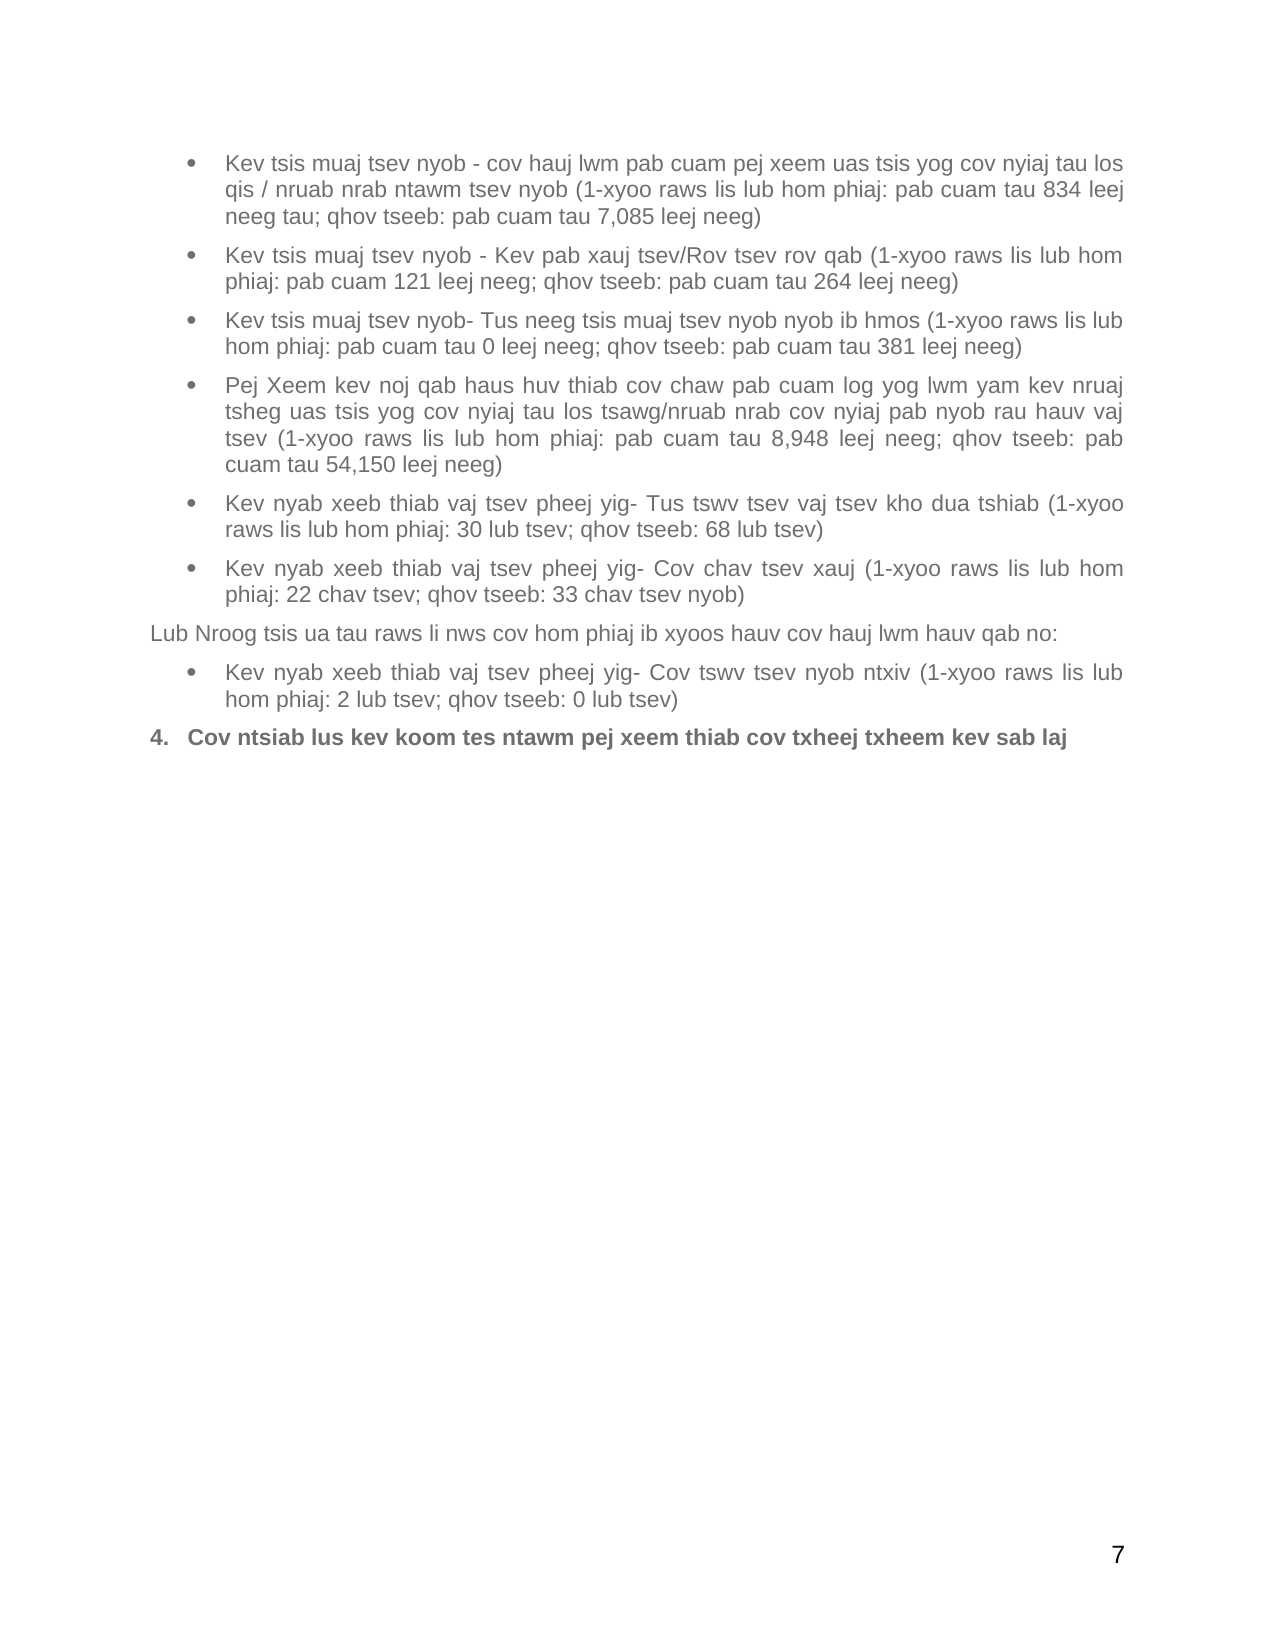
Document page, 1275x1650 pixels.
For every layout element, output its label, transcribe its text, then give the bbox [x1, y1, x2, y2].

list Pej Xeem kev noj qab haus huv thiab cov chaw pab cuam log yog lwm yam kev nruaj tsheg uas tsis yog cov nyiaj tau los tsawg/nruab nrab cov nyiaj pab nyob rau hauv vaj tsev (1-xyoo raws lis lub hom phiaj: pab cuam tau 8,948 leej neeg; qhov tseeb: pab cuam tau 54,150 leej neeg) [187, 372, 1125, 477]
list Kev nyab xeeb thiab vaj tsev pheej yig- Cov chav tsev xauj (1-xyoo raws lis lub hom phiaj: 22 chav tsev; qhov tseeb: 33 chav tsev nyob) [187, 555, 1125, 608]
text Lub Nroog tsis ua tau raws li nws cov hom phiaj ib xyoos hauv cov hauj lwm hauv qab no: [150, 620, 1125, 647]
list Kev tsis muaj tsev nyob - Kev pab xauj tsev/Rov tsev rov qab (1-xyoo raws lis lub hom phiaj: pab cuam 121 leej neeg; qhov tseeb: pab cuam tau 264 leej neeg) [187, 242, 1125, 294]
list Kev nyab xeeb thiab vaj tsev pheej yig- Tus tswv tsev vaj tsev kho dua tshiab (1-xyoo raws lis lub hom phiaj: 30 lub tsev; qhov tseeb: 68 lub tsev) [187, 490, 1125, 543]
list Kev tsis muaj tsev nyob - cov hauj lwm pab cuam pej xeem uas tsis yog cov nyiaj tau los qis / nruab nrab ntawm tsev nyob (1-xyoo raws lis lub hom phiaj: pab cuam tau 834 leej neeg tau; qhov tseeb: pab cuam tau 7,085 leej neeg) [187, 150, 1125, 229]
list Cov ntsiab lus kev koom tes ntawm pej xeem thiab cov txheej txheem kev sab laj [150, 724, 1125, 751]
list Kev nyab xeeb thiab vaj tsev pheej yig- Cov tswv tsev nyob ntxiv (1-xyoo raws lis lub hom phiaj: 2 lub tsev; qhov tseeb: 0 lub tsev) [187, 659, 1125, 712]
list Kev tsis muaj tsev nyob- Tus neeg tsis muaj tsev nyob nyob ib hmos (1-xyoo raws lis lub hom phiaj: pab cuam tau 0 leej neeg; qhov tseeb: pab cuam tau 381 leej neeg) [187, 307, 1125, 359]
